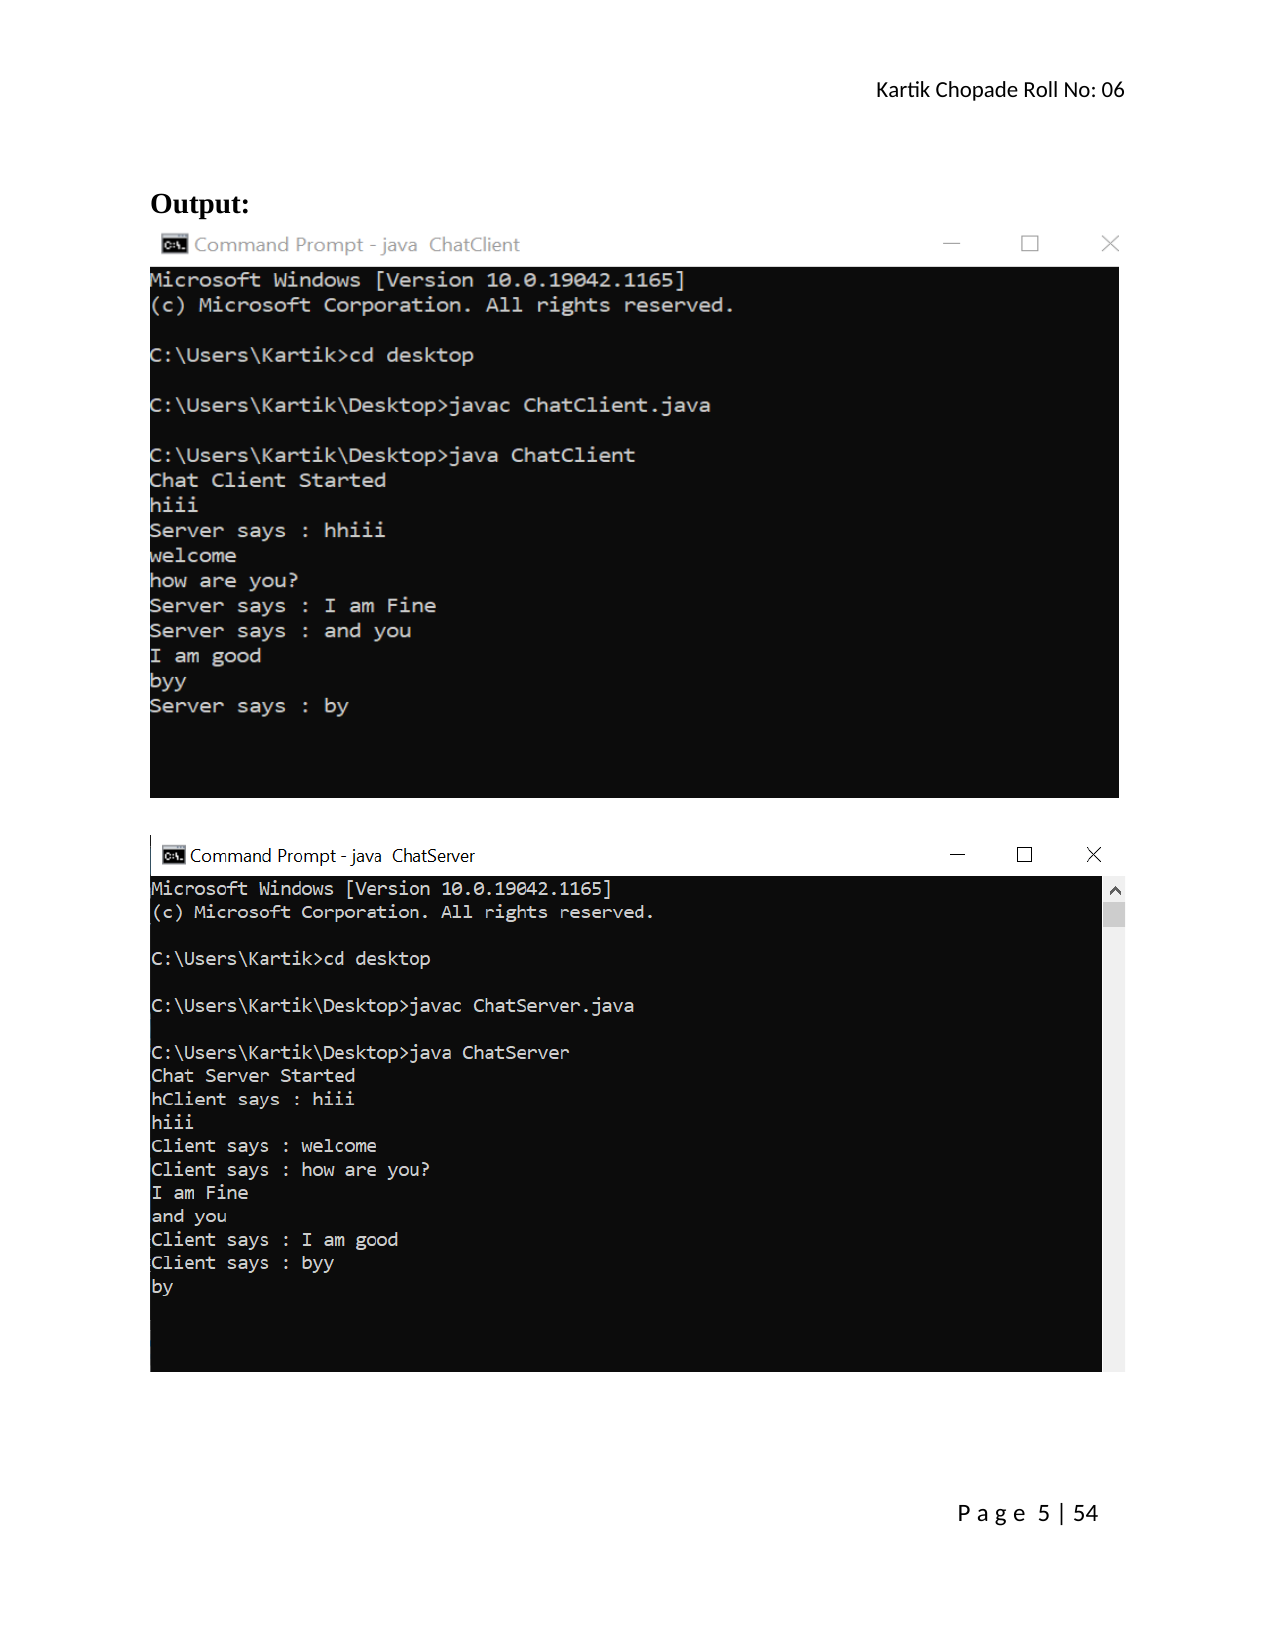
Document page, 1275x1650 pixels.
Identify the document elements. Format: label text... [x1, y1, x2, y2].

picture [150, 222, 1119, 798]
text Output: [150, 186, 1125, 220]
picture [150, 835, 1125, 1372]
